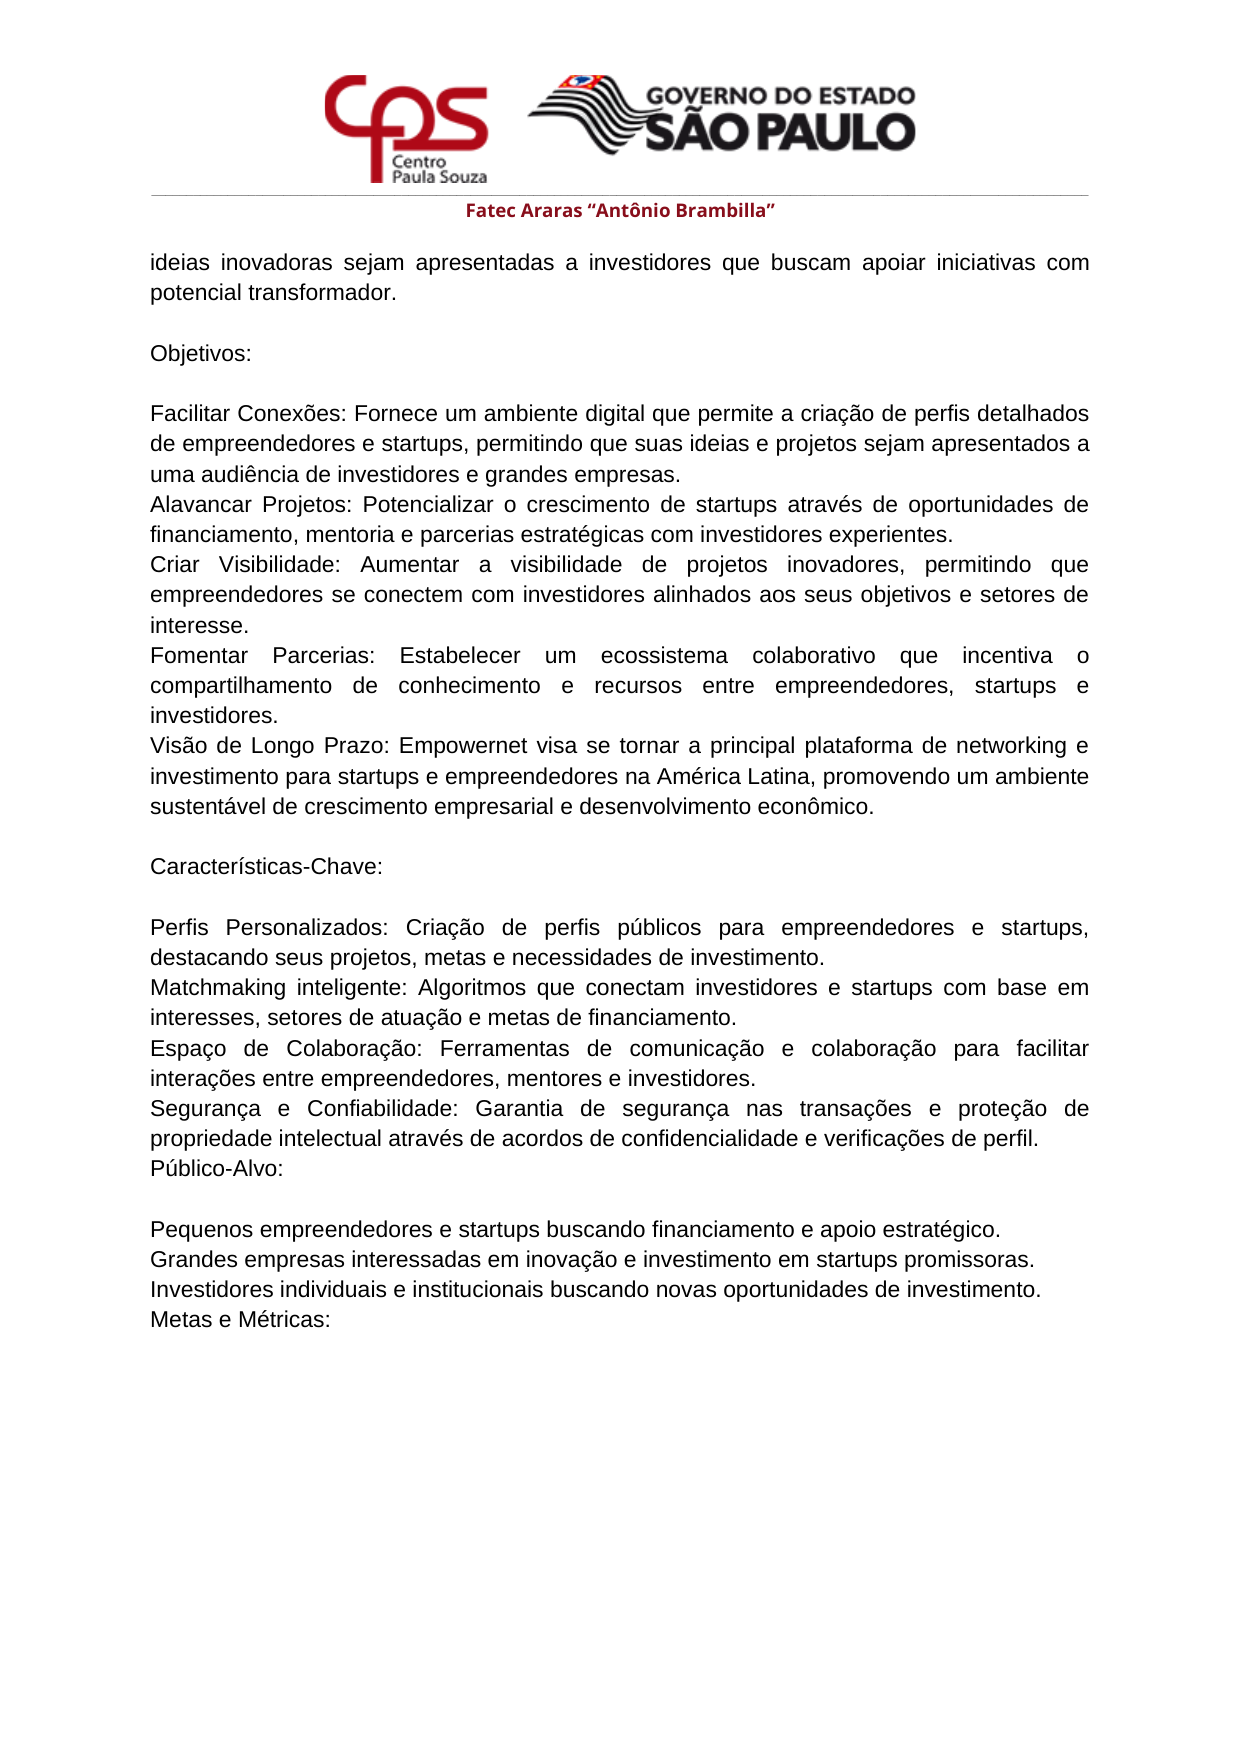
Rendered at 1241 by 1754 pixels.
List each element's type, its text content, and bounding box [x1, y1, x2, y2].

text Perfis Personalizados: Criação de perfis públicos para empreendedores e startups, destacando seus projetos, metas e necessidades de investimento. [150, 914, 1090, 970]
text Criar Visibilidade: Aumentar a visibilidade de projetos inovadores, permitindo que empreendedores se conectem com investidores alinhados aos seus objetivos e setores de interesse. [150, 551, 1090, 638]
text Metas e Métricas: [150, 1306, 1090, 1333]
text Visão de Longo Prazo: Empowernet visa se tornar a principal plataforma de networking e investimento para startups e empreendedores na América Latina, promovendo um ambiente sustentável de crescimento empresarial e desenvolvimento econômico. [150, 732, 1090, 819]
text Alavancar Projetos: Potencializar o crescimento de startups através de oportunidades de financiamento, mentoria e parcerias estratégicas com investidores experientes. [150, 491, 1090, 547]
text Objetivos: [150, 340, 1090, 366]
text Fomentar Parcerias: Estabelecer um ecossistema colaborativo que incentiva o compartilhamento de conhecimento e recursos entre empreendedores, startups e investidores. [150, 642, 1090, 728]
picture [324, 75, 916, 183]
text Características-Chave: [150, 853, 1090, 879]
text Facilitar Conexões: Fornece um ambiente digital que permite a criação de perfis detalhados de empreendedores e startups, permitindo que suas ideias e projetos sejam apresentados a uma audiência de investidores e grandes empresas. [150, 400, 1090, 487]
text Grandes empresas interessadas em inovação e investimento em startups promissoras. [150, 1246, 1090, 1272]
text Público-Alvo: [150, 1155, 1090, 1182]
text Investidores individuais e institucionais buscando novas oportunidades de investimento. [150, 1276, 1090, 1302]
text Matchmaking inteligente: Algoritmos que conectam investidores e startups com base em interesses, setores de atuação e metas de financiamento. [150, 974, 1090, 1031]
text Segurança e Confiabilidade: Garantia de segurança nas transações e proteção de propriedade intelectual através de acordos de confidencialidade e verificações de perfil. [150, 1095, 1090, 1151]
text Pequenos empreendedores e startups buscando financiamento e apoio estratégico. [150, 1216, 1090, 1242]
text Espaço de Colaboração: Ferramentas de comunicação e colaboração para facilitar interações entre empreendedores, mentores e investidores. [150, 1034, 1090, 1091]
